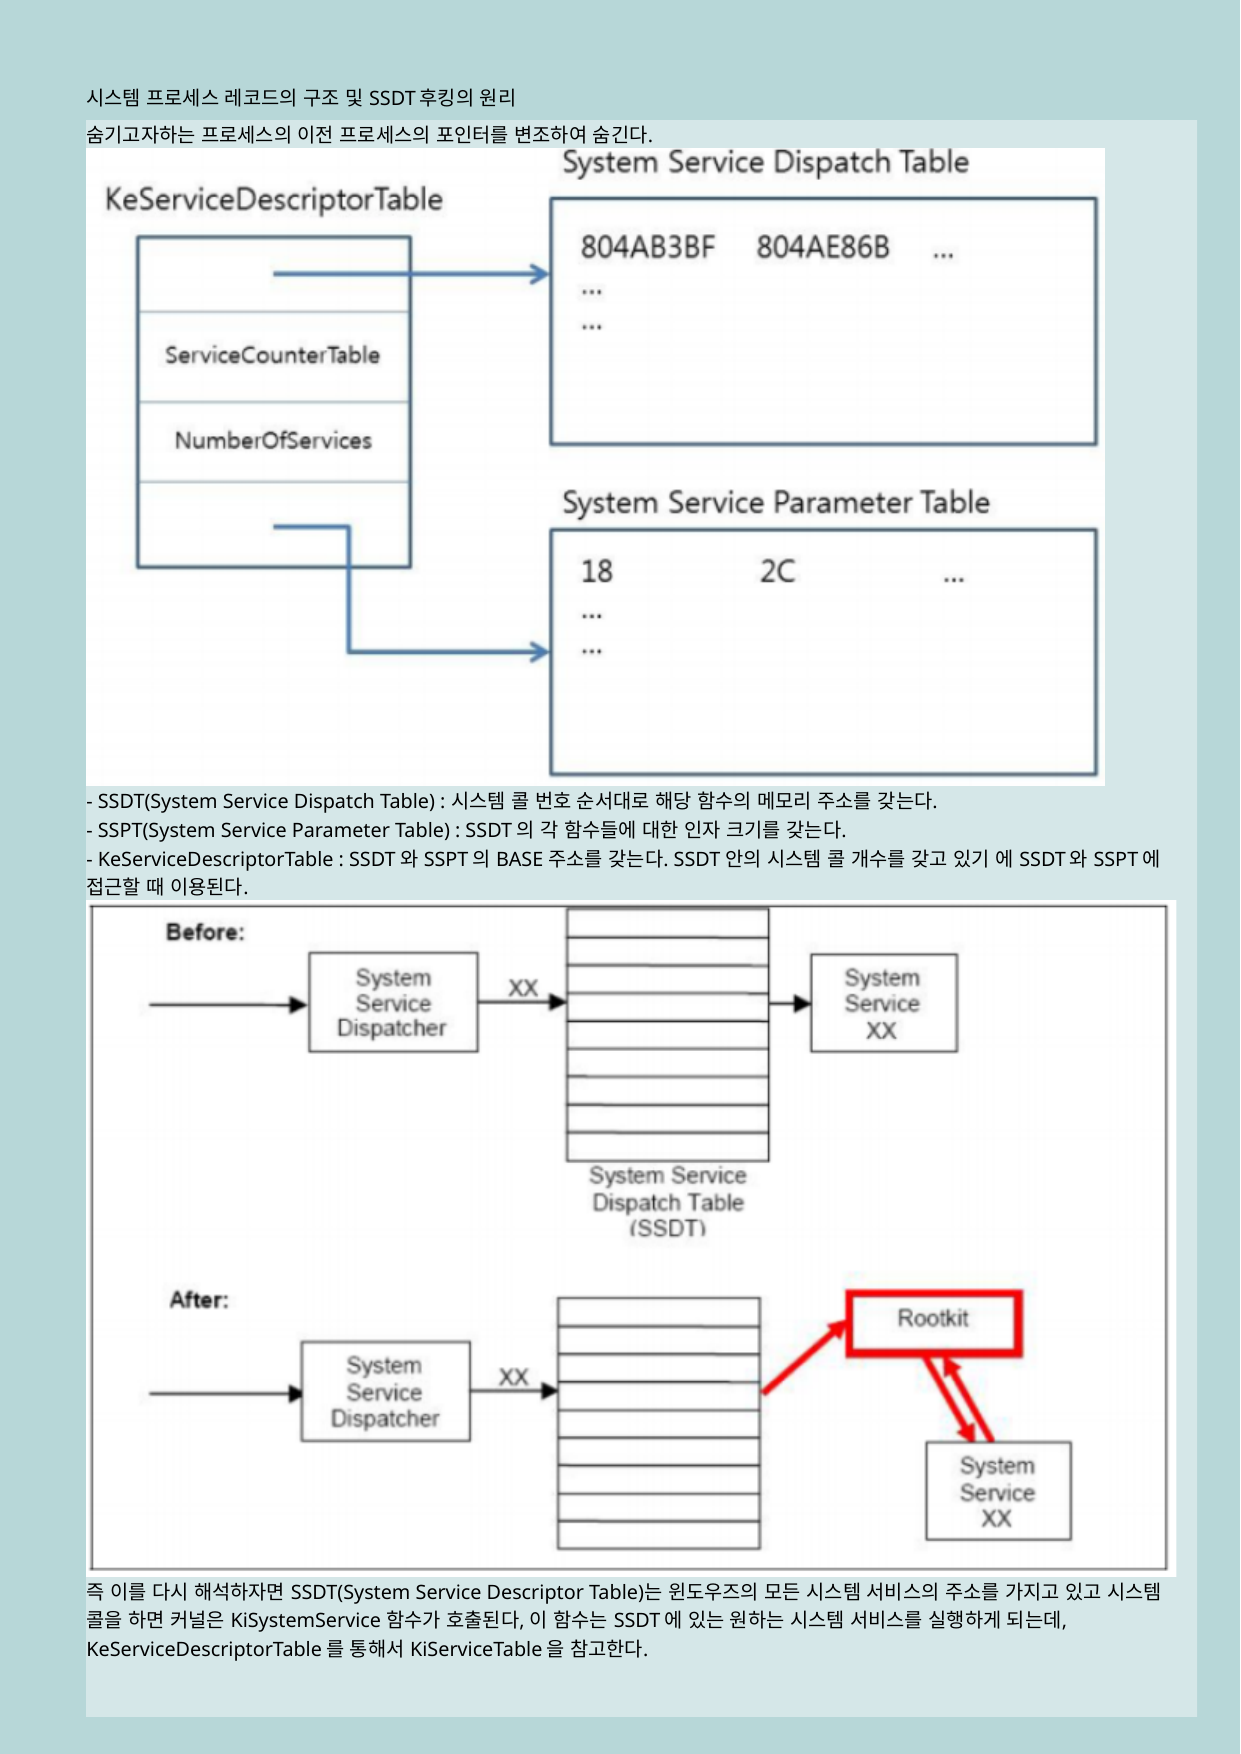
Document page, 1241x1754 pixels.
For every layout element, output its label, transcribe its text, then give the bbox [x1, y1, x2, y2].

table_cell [75, 119, 1188, 1679]
picture [86, 148, 1105, 786]
picture [86, 900, 1177, 1577]
table_cell 시스템 프로세스 레코드의 구조 및 SSDT후킹의 원리 [75, 75, 1188, 119]
